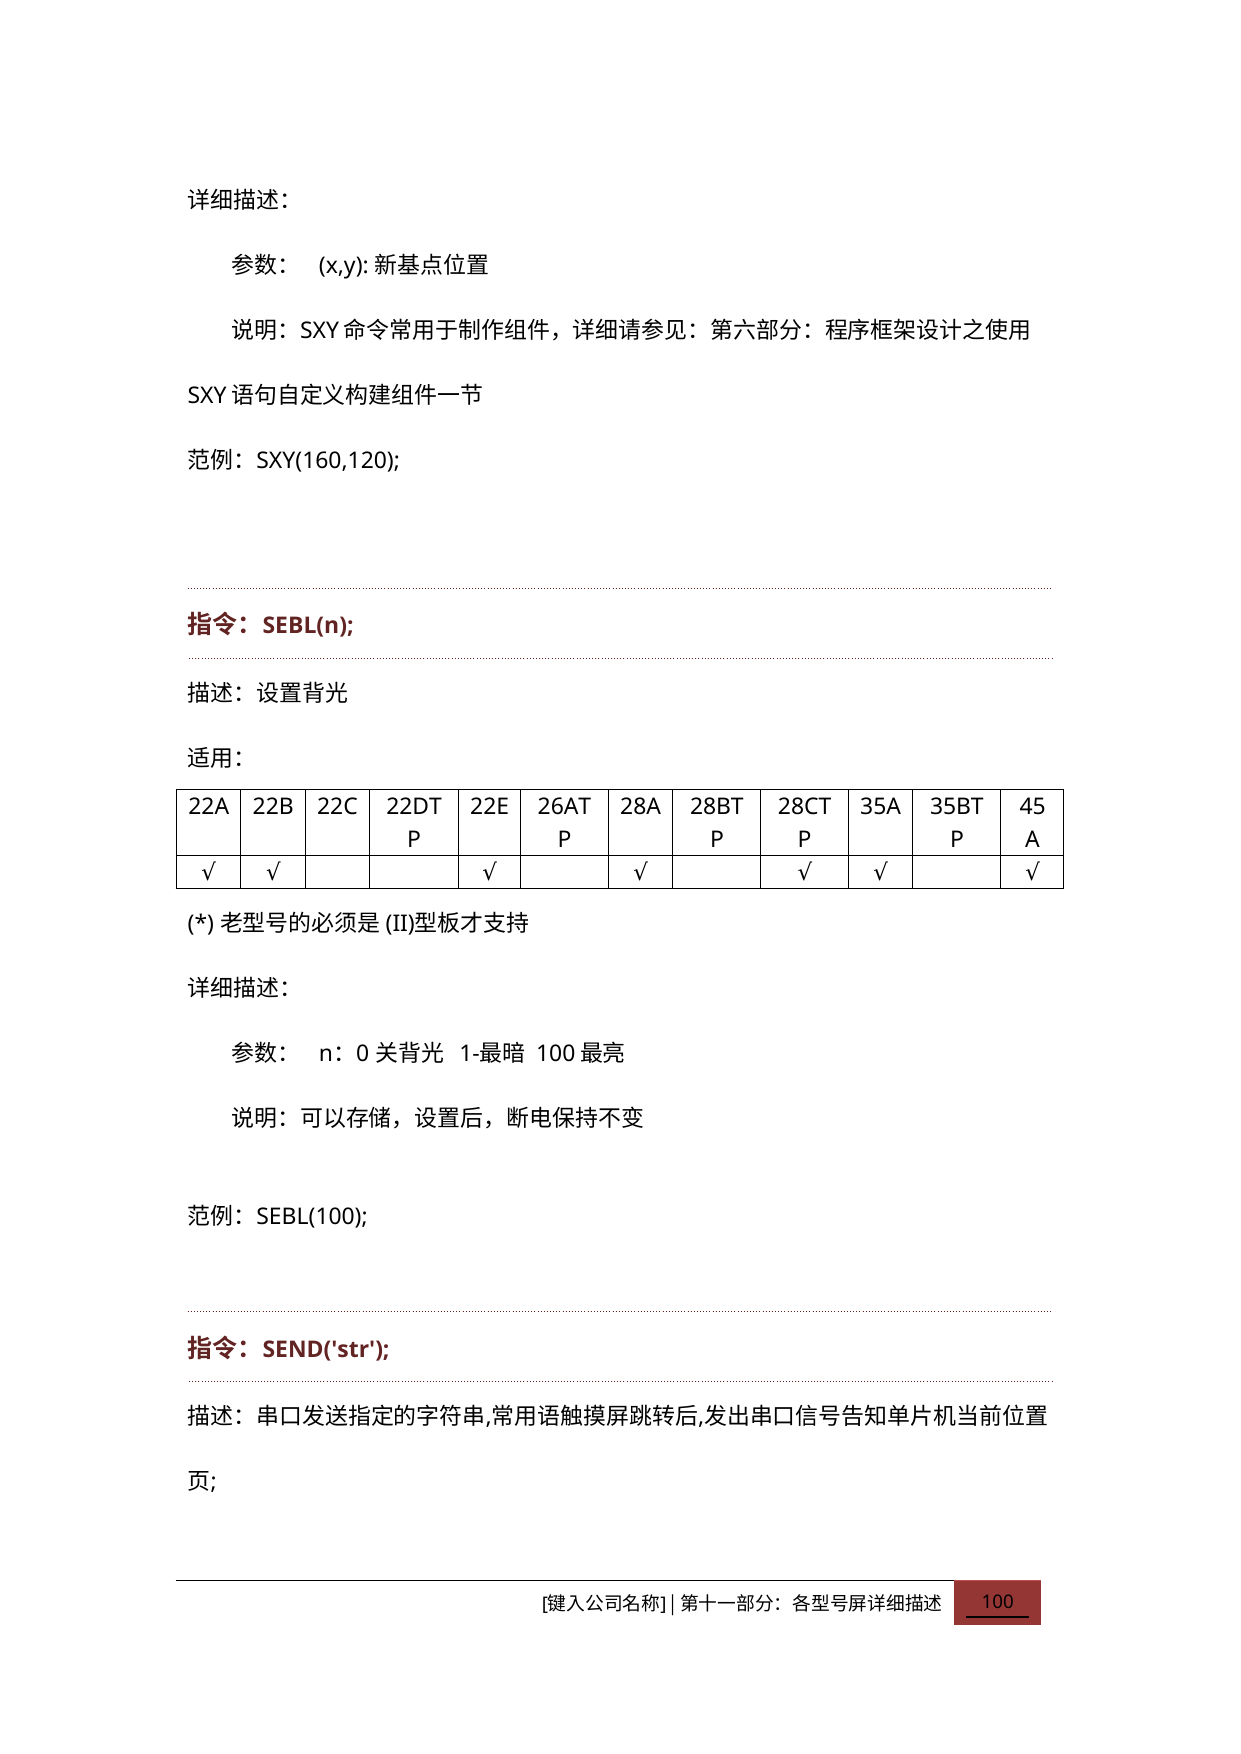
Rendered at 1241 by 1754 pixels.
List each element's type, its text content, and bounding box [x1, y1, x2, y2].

text 描述：串口发送指定的字符串,常用语触摸屏跳转后,发出串口信号告知单片机当前位置页; [187, 1382, 1053, 1512]
subtitle 指令：SEBL(n); [187, 587, 1053, 659]
text 参数： (x,y): 新基点位置 [187, 231, 1053, 296]
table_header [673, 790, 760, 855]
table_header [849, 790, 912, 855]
text 参数： n：0 关背光 1-最暗 100最亮 [187, 1019, 1053, 1084]
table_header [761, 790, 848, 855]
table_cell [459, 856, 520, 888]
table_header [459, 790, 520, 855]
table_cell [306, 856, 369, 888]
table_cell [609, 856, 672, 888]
text 说明：SXY命令常用于制作组件，详细请参见：第六部分：程序框架设计之使用SXY语句自定义构建组件一节 [187, 296, 1053, 426]
subtitle 指令：SEND('str'); [187, 1311, 1053, 1382]
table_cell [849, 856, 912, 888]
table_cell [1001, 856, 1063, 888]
text 说明：可以存储，设置后，断电保持不变 [187, 1084, 1053, 1149]
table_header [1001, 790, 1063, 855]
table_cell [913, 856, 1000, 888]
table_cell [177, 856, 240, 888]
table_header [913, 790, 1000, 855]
text 范例：SEBL(100); [187, 1182, 1053, 1247]
text 适用： [187, 724, 1053, 789]
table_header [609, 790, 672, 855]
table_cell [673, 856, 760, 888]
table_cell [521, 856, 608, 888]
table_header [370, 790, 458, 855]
text 详细描述： [187, 954, 1053, 1019]
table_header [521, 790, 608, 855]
text 详细描述： [187, 166, 1053, 231]
text (*) 老型号的必须是 (II)型板才支持 [187, 889, 1053, 954]
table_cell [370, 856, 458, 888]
text 描述：设置背光 [187, 659, 1053, 724]
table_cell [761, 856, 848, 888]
text 范例：SXY(160,120); [187, 426, 1053, 491]
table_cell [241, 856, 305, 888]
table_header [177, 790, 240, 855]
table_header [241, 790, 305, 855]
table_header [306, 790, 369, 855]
